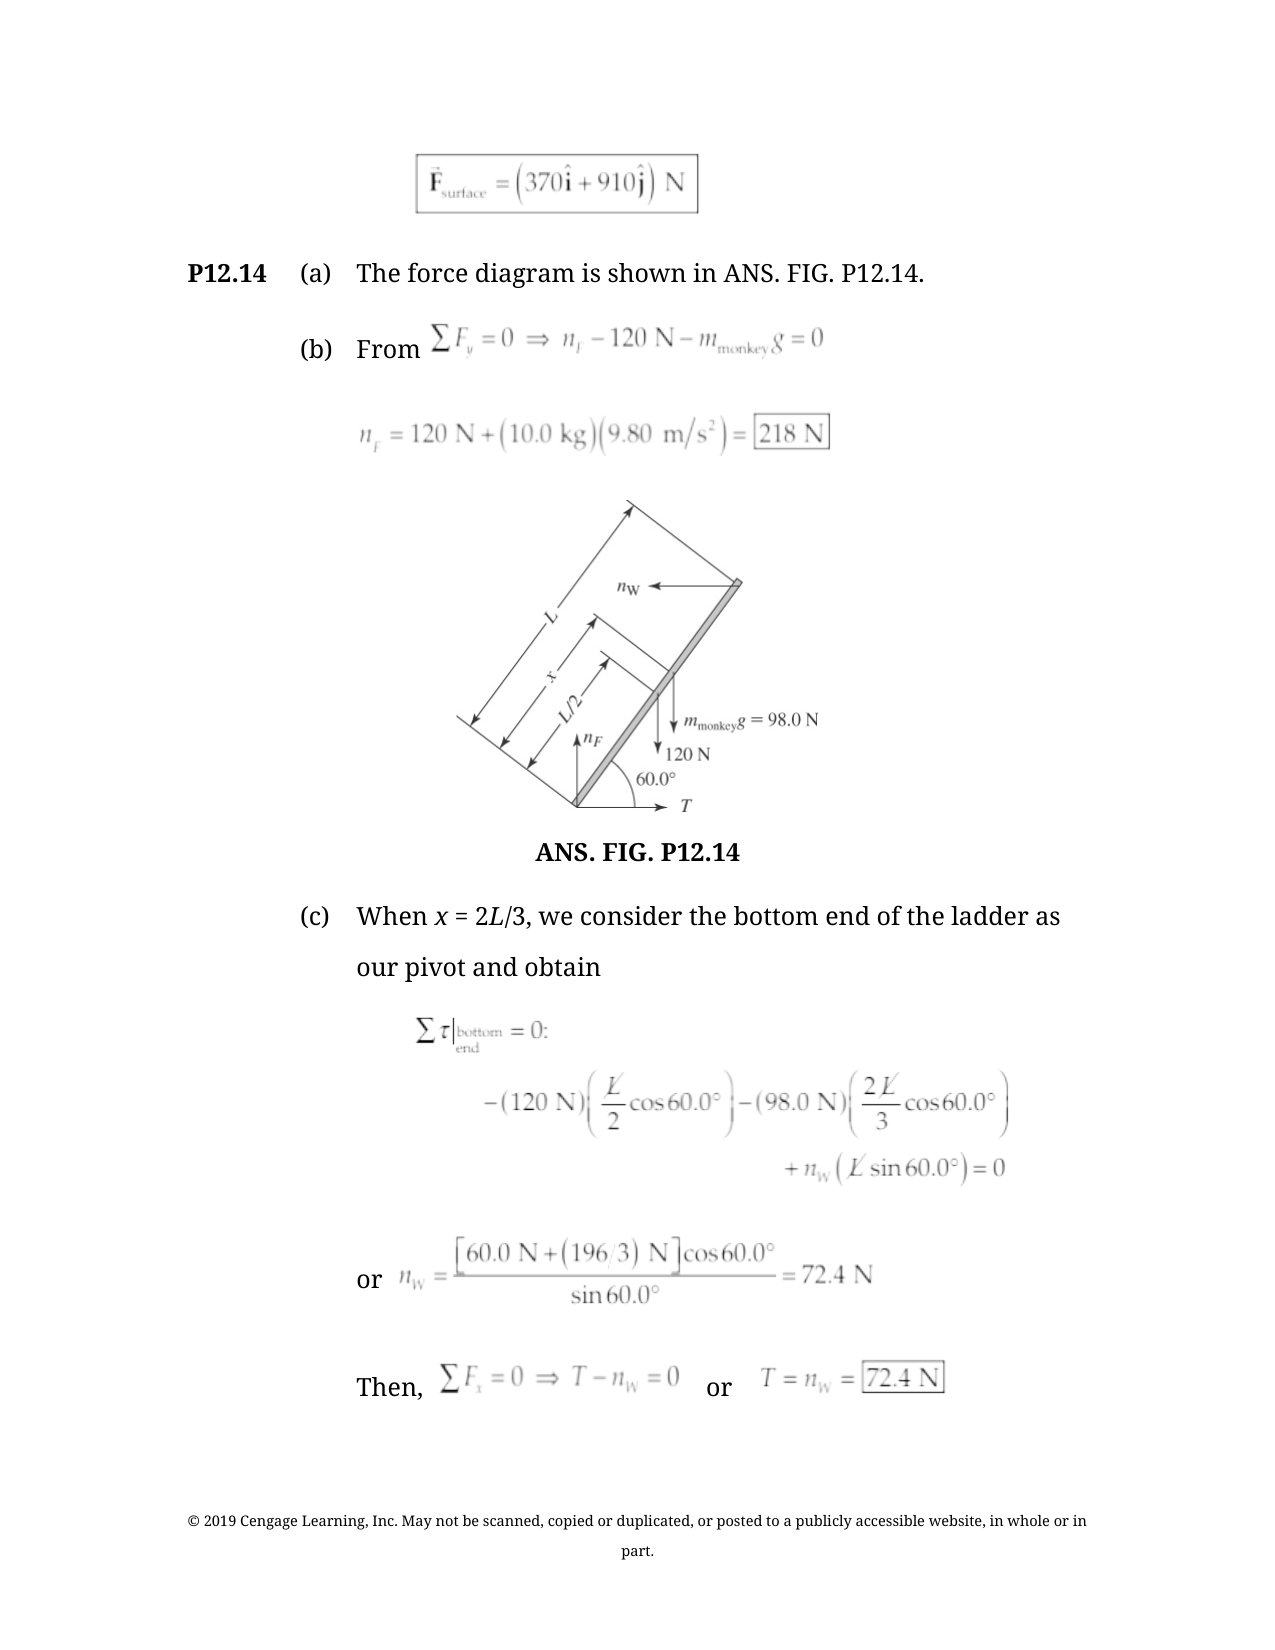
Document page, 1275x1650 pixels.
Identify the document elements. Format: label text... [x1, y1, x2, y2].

picture [456, 500, 819, 812]
text Then, or [187, 1356, 1087, 1416]
text ans. FIG. P12.14 [187, 835, 1087, 869]
text (b) From [187, 319, 1087, 378]
text (c) When x = 2L/3, we consider the bottom end of the ladder as our pivot and obtain [187, 899, 1087, 984]
text P12.14 (a) The force diagram is shown in ANS. FIG. P12.14. [187, 256, 1087, 290]
text or [187, 1230, 1087, 1327]
